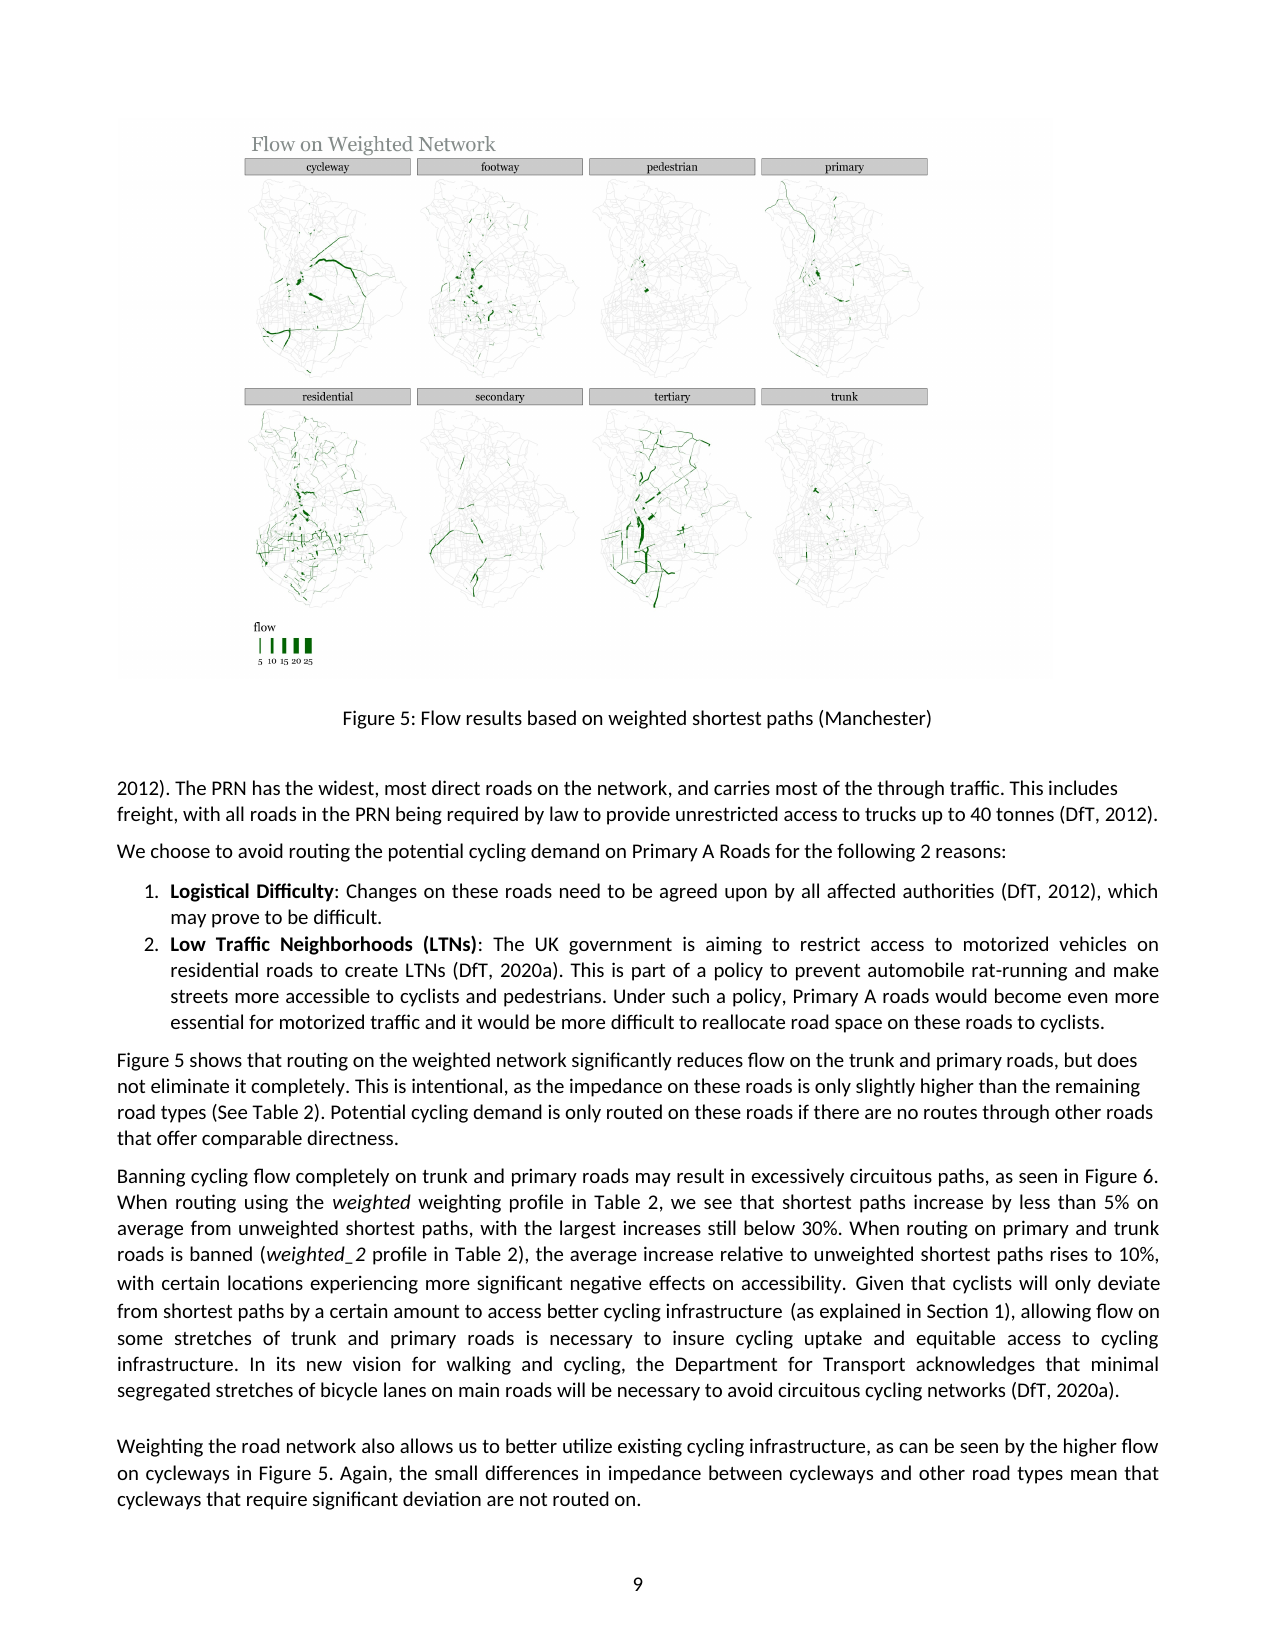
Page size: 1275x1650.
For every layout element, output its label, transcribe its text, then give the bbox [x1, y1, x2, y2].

text Figure 5 shows that routing on the weighted network significantly reduces flow on the trunk and primary roads, but does not eliminate it completely. This is intentional, as the impedance on these roads is only slightly higher than the remaining road types (See Table 2). Potential cycling demand is only routed on these roads if there are no routes through other roads that offer comparable directness. [117, 1047, 1161, 1151]
text Banning cycling flow completely on trunk and primary roads may result in excessively circuitous paths, as seen in Figure 6. When routing using the weighted weighting profile in Table 2, we see that shortest paths increase by less than 5% on average from unweighted shortest paths, with the largest increases still below 30%. When routing on primary and trunk roads is banned (weighted_2 profile in Table 2), the average increase relative to unweighted shortest paths rises to 10%, with certain locations experiencing more significant negative effects on accessibility. Given that cyclists will only deviate from shortest paths by a certain amount to access better cycling infrastructure (as explained in Section 1), allowing flow on some stretches of trunk and primary roads is necessary to insure cycling uptake and equitable access to cycling infrastructure. In its new vision for walking and cycling, the Department for Transport acknowledges that minimal segregated stretches of bicycle lanes on main roads will be necessary to avoid circuitous cycling networks (DfT, 2020a). [117, 1163, 1161, 1403]
text Figure 5: Flow results based on weighted shortest paths (Manchester) [116, 705, 1159, 731]
list Low Traffic Neighborhoods (LTNs): The UK government is aiming to restrict access to motorized vehicles on residential roads to create LTNs (DfT, 2020a). This is part of a policy to prevent automobile rat-running and make streets more accessible to cyclists and pedestrians. Under such a policy, Primary A roads would become even more essential for motorized traffic and it would be more difficult to reallocate road space on these roads to cyclists. [143, 931, 1161, 1035]
picture [118, 118, 1053, 679]
text We choose to avoid routing the potential cycling demand on Primary A Roads for the following 2 reasons: [117, 838, 1161, 864]
list Logistical Difficulty: Changes on these roads need to be agreed upon by all affected authorities (DfT, 2012), which may prove to be difficult. [143, 878, 1161, 930]
text Weighting the road network also allows us to better utilize existing cycling infrastructure, as can be seen by the higher flow on cycleways in Figure 5. Again, the small differences in impedance between cycleways and other road types mean that cycleways that require significant deviation are not routed on. [117, 1434, 1161, 1511]
text 2012). The PRN has the widest, most direct roads on the network, and carries most of the through traffic. This includes freight, with all roads in the PRN being required by law to provide unrestricted access to trucks up to 40 tonnes (DfT, 2012). [117, 775, 1161, 826]
